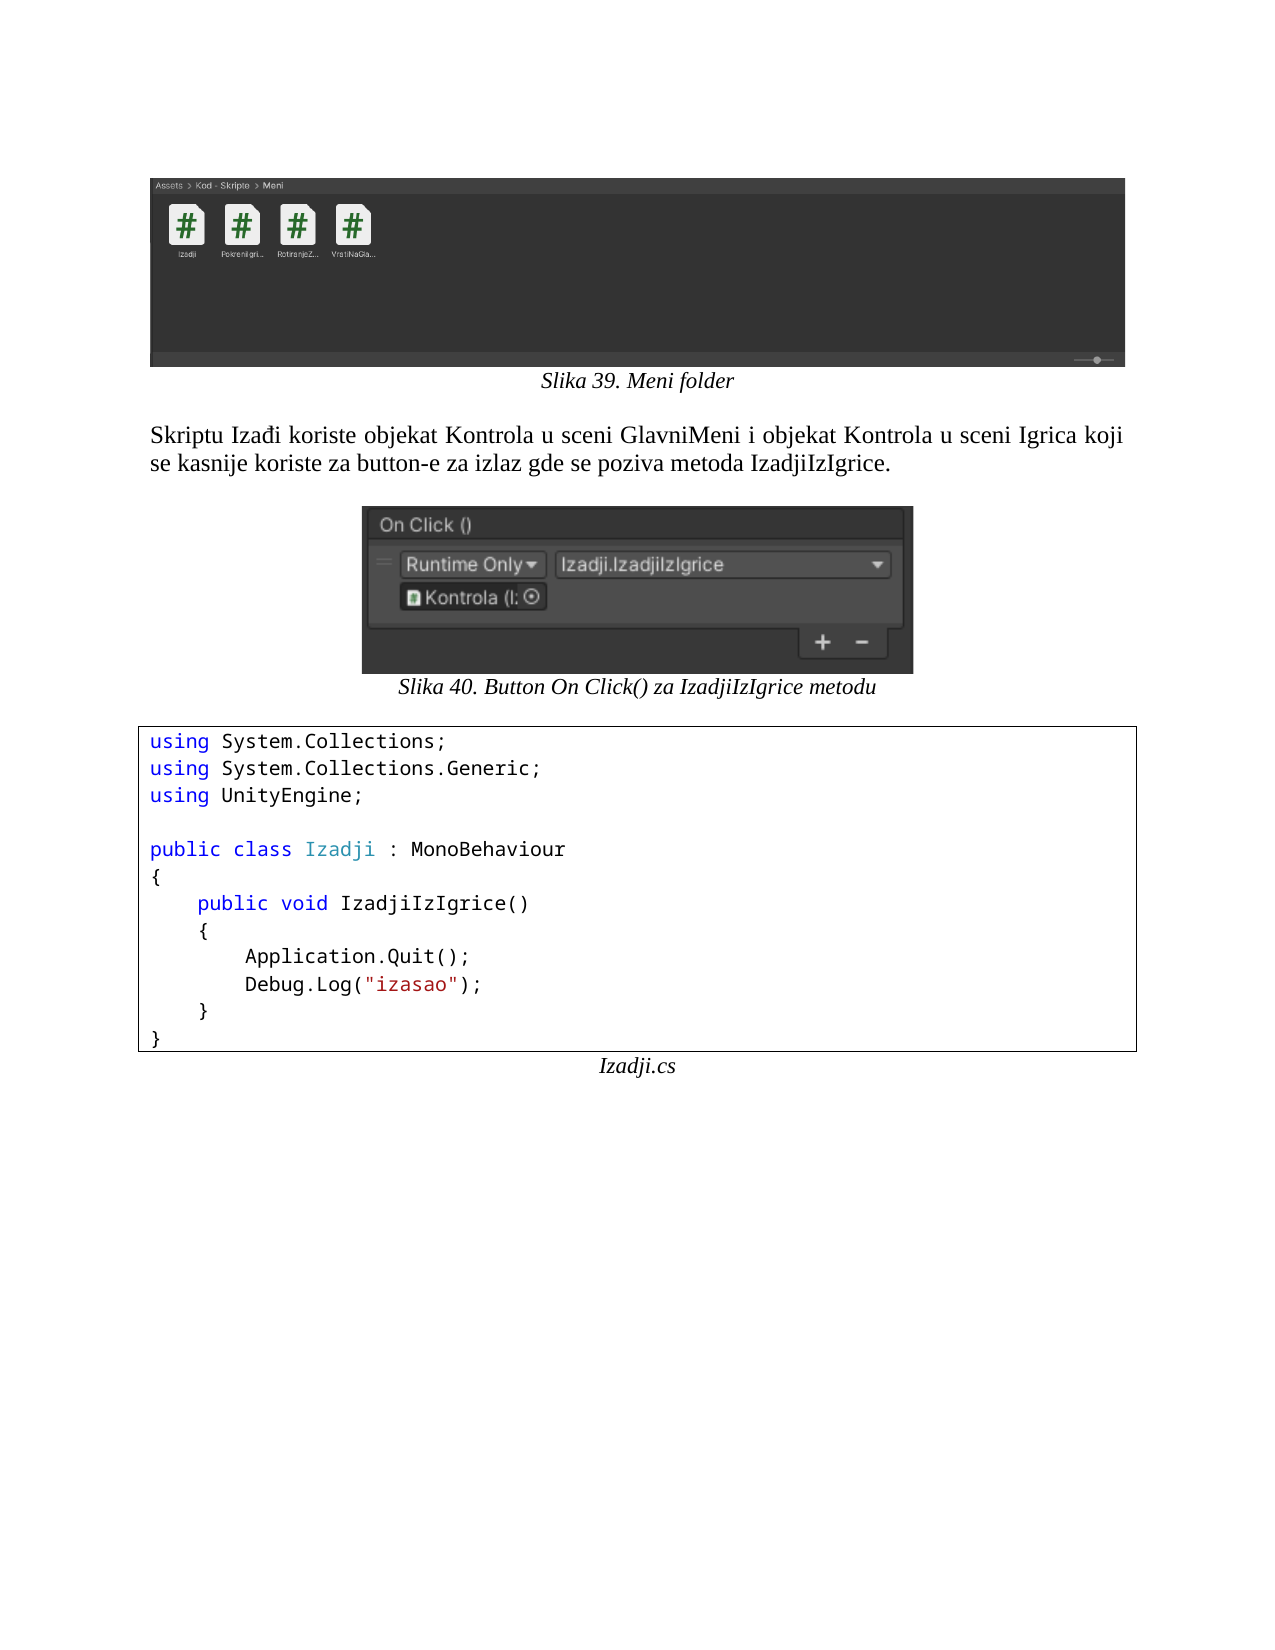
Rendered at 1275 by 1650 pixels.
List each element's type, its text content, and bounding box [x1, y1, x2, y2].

picture [150, 178, 1125, 367]
picture [361, 506, 914, 674]
table_header using System.Collections; using System.Collections.Generic; using UnityEngine; public class Izadji : MonoBehaviour { public void IzadjiIzIgrice() { Application.Quit(); Debug.Log("izasao"); } } [139, 727, 1136, 1051]
text Skriptu Izađi koriste objekat Kontrola u sceni GlavniMeni i objekat Kontrola u sceni Igrica koji se kasnije koriste za button-e za izlaz gde se poziva metoda IzadjiIzIgrice. [150, 420, 1125, 477]
text Slika 39. Meni folder [150, 367, 1125, 393]
text Izadji.cs [150, 1052, 1125, 1078]
text Slika 40. Button On Click() za IzadjiIzIgrice metodu [150, 673, 1125, 699]
